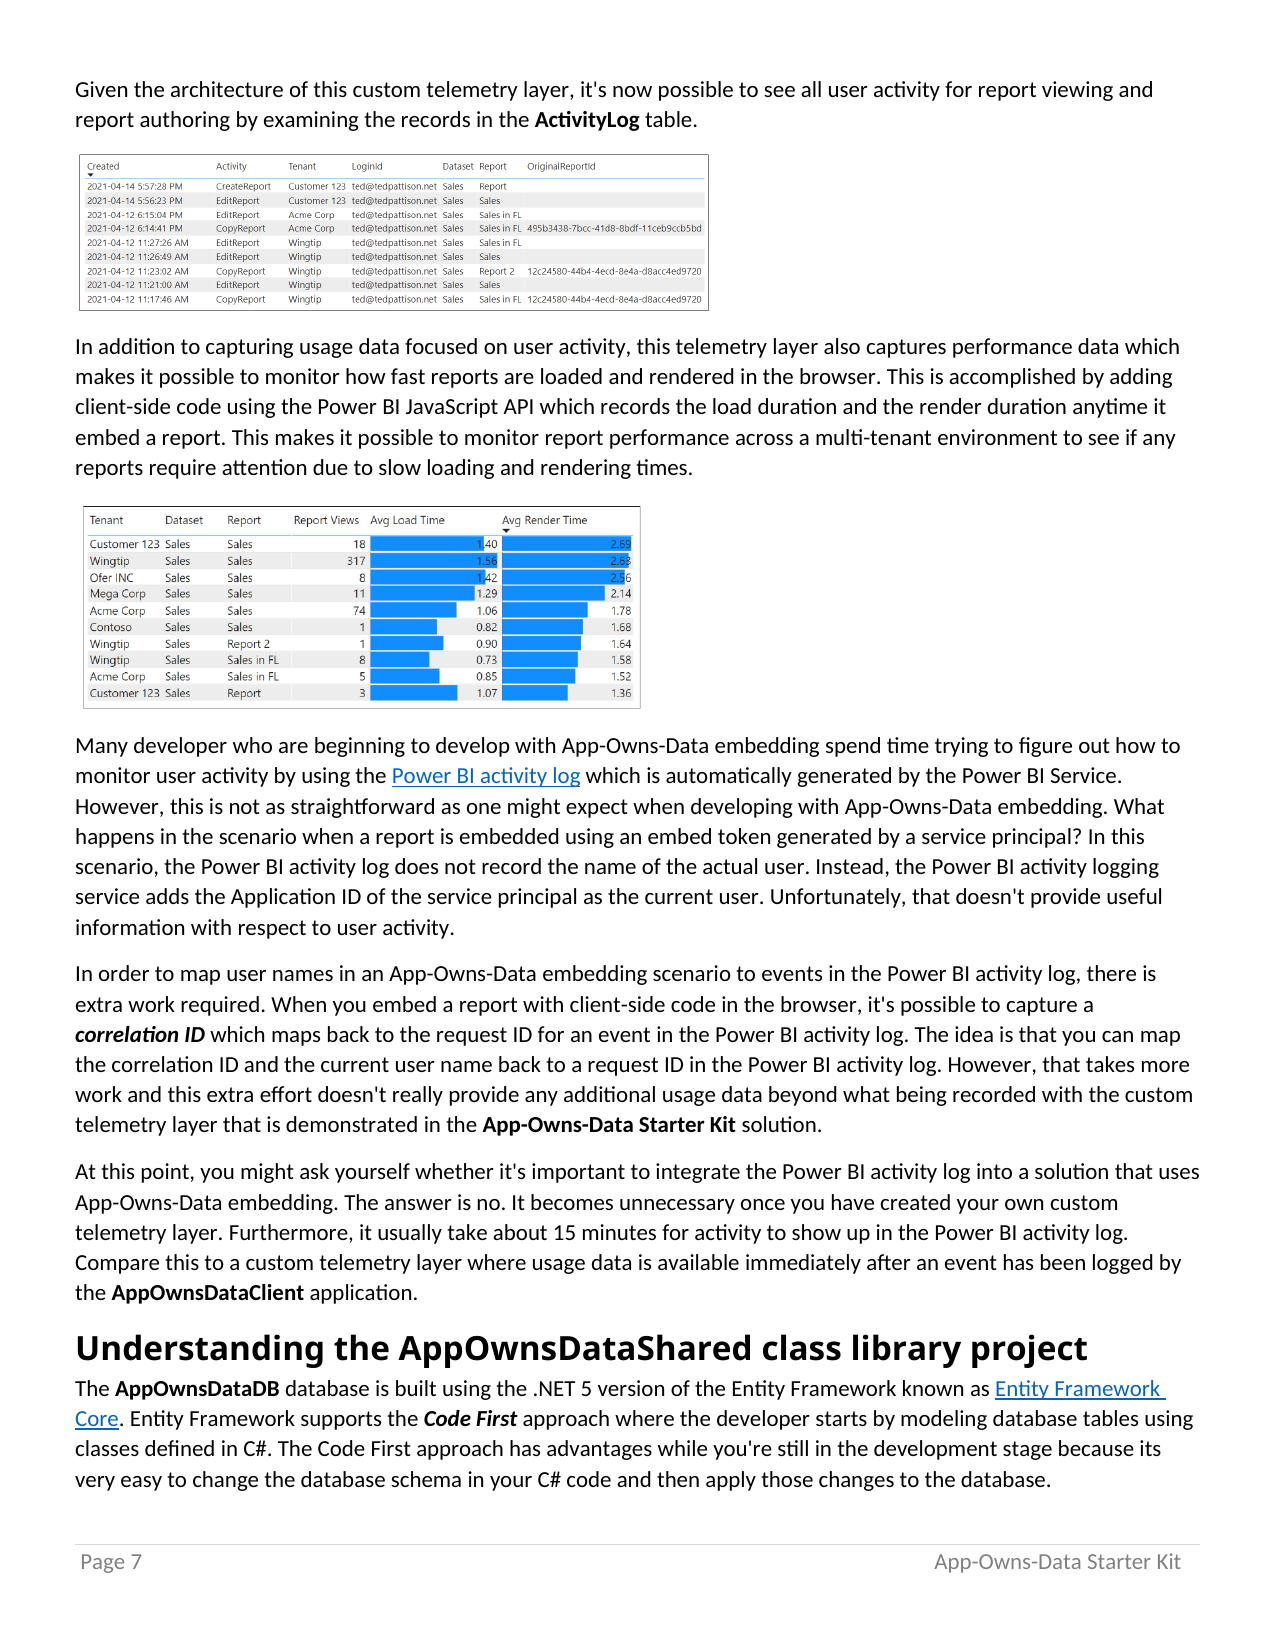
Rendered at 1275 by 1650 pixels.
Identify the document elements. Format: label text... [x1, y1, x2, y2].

picture [75, 499, 645, 713]
text Given the architecture of this custom telemetry layer, it's now possible to see all user activity for report viewing and report authoring by examining the records in the ActivityLog table. [75, 75, 1200, 133]
picture [75, 152, 714, 314]
text In order to map user names in an App-Owns-Data embedding scenario to events in the Power BI activity log, there is extra work required. When you embed a report with client-side code in the browser, it's possible to capture a correlation ID which maps back to the request ID for an event in the Power BI activity log. The idea is that you can map the correlation ID and the current user name back to a request ID in the Power BI activity log. However, that takes more work and this extra effort doesn't really provide any additional usage data beyond what being recorded with the custom telemetry layer that is demonstrated in the App-Owns-Data Starter Kit solution. [75, 959, 1200, 1139]
text The AppOwnsDataDB database is built using the .NET 5 version of the Entity Framework known as Entity Framework Core. Entity Framework supports the Code First approach where the developer starts by modeling database tables using classes defined in C#. The Code First approach has advantages while you're still in the development stage because its very easy to change the database schema in your C# code and then apply those changes to the database. [75, 1374, 1200, 1493]
text Many developer who are beginning to develop with App-Owns-Data embedding spend time trying to figure out how to monitor user activity by using the Power BI activity log which is automatically generated by the Power BI Service. However, this is not as straightforward as one might expect when developing with App-Owns-Data embedding. What happens in the scenario when a report is embedded using an embed token generated by a service principal? In this scenario, the Power BI activity log does not record the name of the actual user. Instead, the Power BI activity logging service adds the Application ID of the service principal as the current user. Unfortunately, that doesn't provide useful information with respect to user activity. [75, 731, 1200, 941]
subtitle Understanding the AppOwnsDataShared class library project [75, 1325, 1200, 1371]
text In addition to capturing usage data focused on user activity, this telemetry layer also captures performance data which makes it possible to monitor how fast reports are loaded and rendered in the browser. This is accomplished by adding client-side code using the Power BI JavaScript API which records the load duration and the render duration anytime it embed a report. This makes it possible to monitor report performance across a multi-tenant environment to see if any reports require attention due to slow loading and rendering times. [75, 332, 1200, 481]
text At this point, you might ask yourself whether it's important to integrate the Power BI activity log into a solution that uses App-Owns-Data embedding. The answer is no. It becomes unnecessary once you have created your own custom telemetry layer. Furthermore, it usually take about 15 minutes for activity to show up in the Power BI activity log. Compare this to a custom telemetry layer where usage data is available immediately after an event has been logged by the AppOwnsDataClient application. [75, 1157, 1200, 1306]
